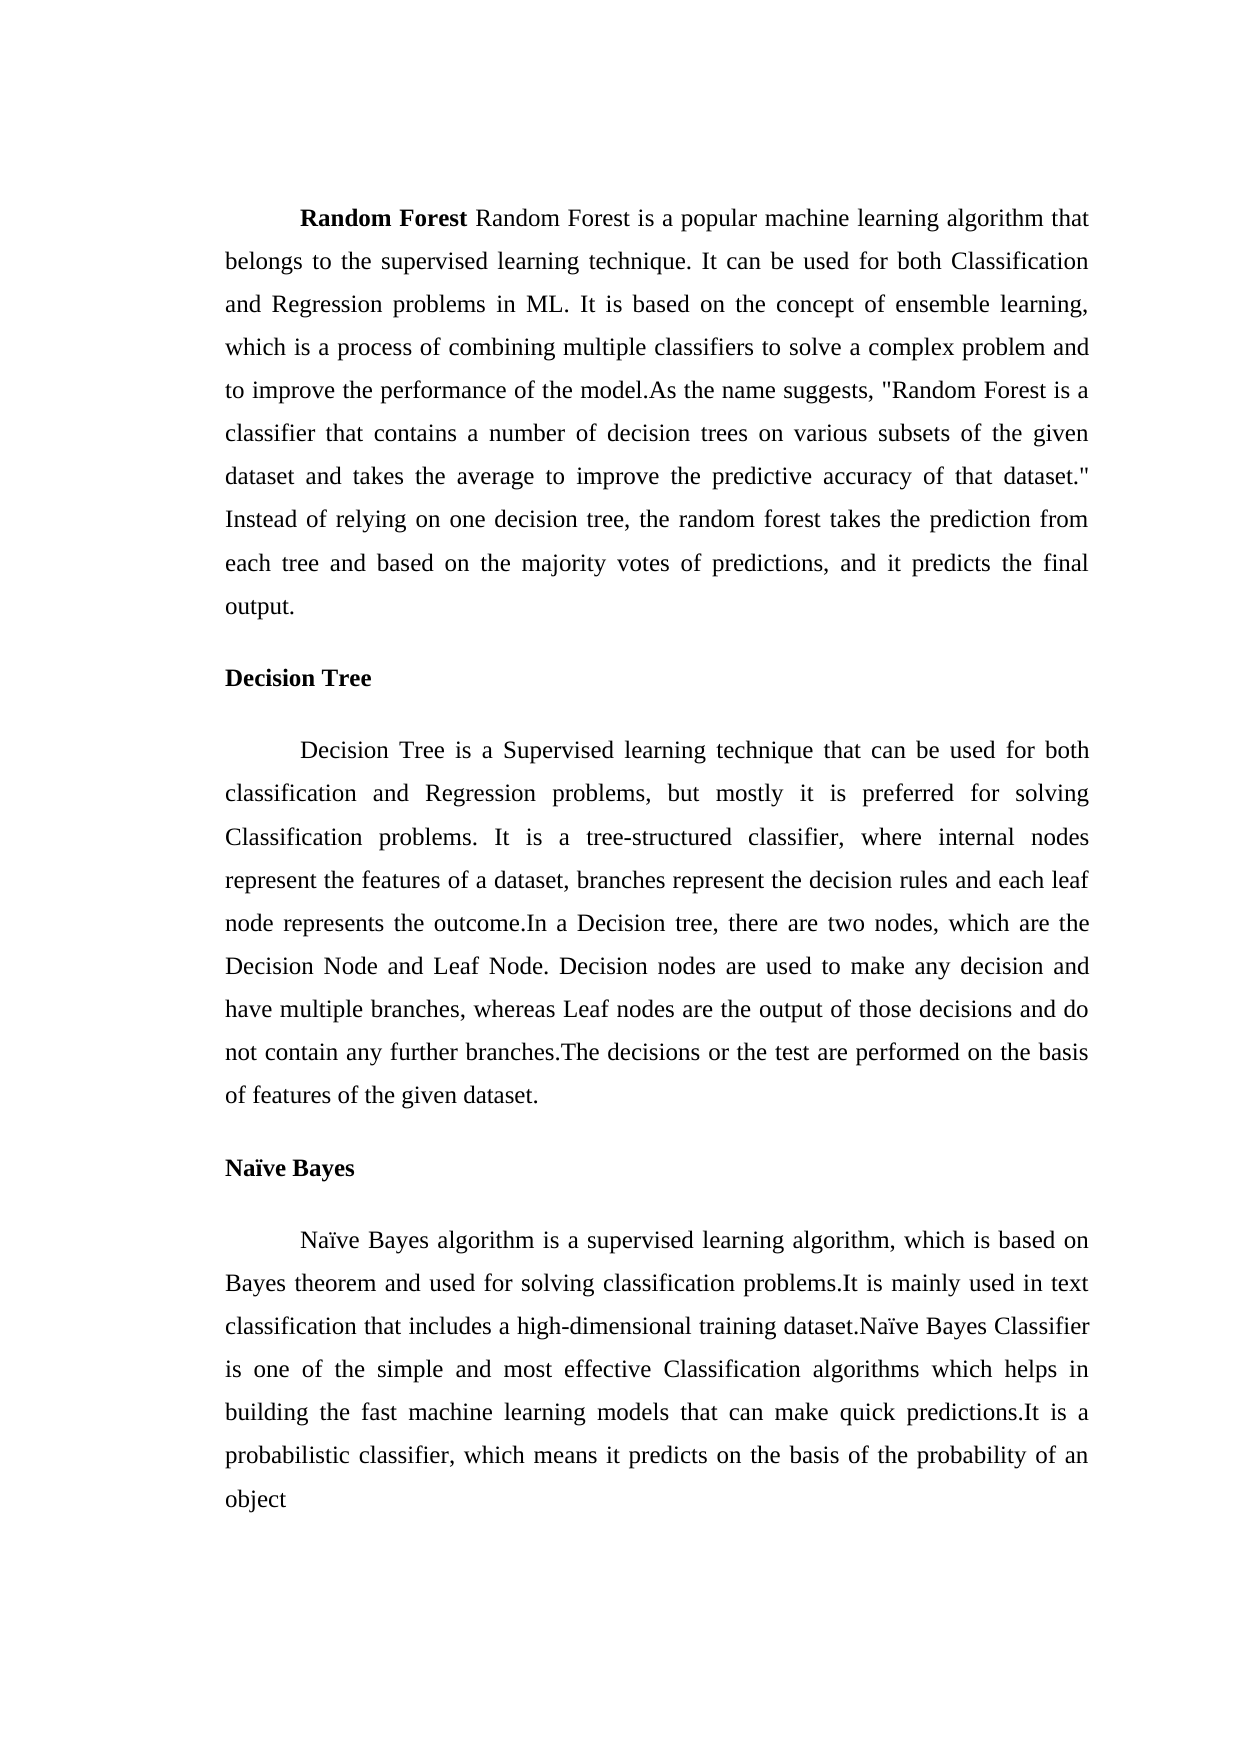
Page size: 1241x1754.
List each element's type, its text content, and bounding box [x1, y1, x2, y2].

text Naïve Bayes [225, 1153, 1090, 1181]
text Naïve Bayes algorithm is a supervised learning algorithm, which is based on Bayes theorem and used for solving classification problems.It is mainly used in text classification that includes a high-dimensional training dataset.Naïve Bayes Classifier is one of the simple and most effective Classification algorithms which helps in building the fast machine learning models that can make quick predictions.It is a probabilistic classifier, which means it predicts on the basis of the probability of an object [225, 1225, 1090, 1512]
text Decision Tree is a Supervised learning technique that can be used for both classification and Regression problems, but mostly it is preferred for solving Classification problems. It is a tree-structured classifier, where internal nodes represent the features of a dataset, branches represent the decision rules and each leaf node represents the outcome.In a Decision tree, there are two nodes, which are the Decision Node and Leaf Node. Decision nodes are used to make any decision and have multiple branches, whereas Leaf nodes are the output of those decisions and do not contain any further branches.The decisions or the test are performed on the basis of features of the given dataset. [225, 735, 1090, 1109]
text Decision Tree [225, 663, 1090, 692]
text Random Forest Random Forest is a popular machine learning algorithm that belongs to the supervised learning technique. It can be used for both Classification and Regression problems in ML. It is based on the concept of ensemble learning, which is a process of combining multiple classifiers to solve a complex problem and to improve the performance of the model.As the name suggests, "Random Forest is a classifier that contains a number of decision trees on various subsets of the given dataset and takes the average to improve the predictive accuracy of that dataset." Instead of relying on one decision tree, the random forest takes the prediction from each tree and based on the majority votes of predictions, and it predicts the final output. [225, 203, 1090, 619]
